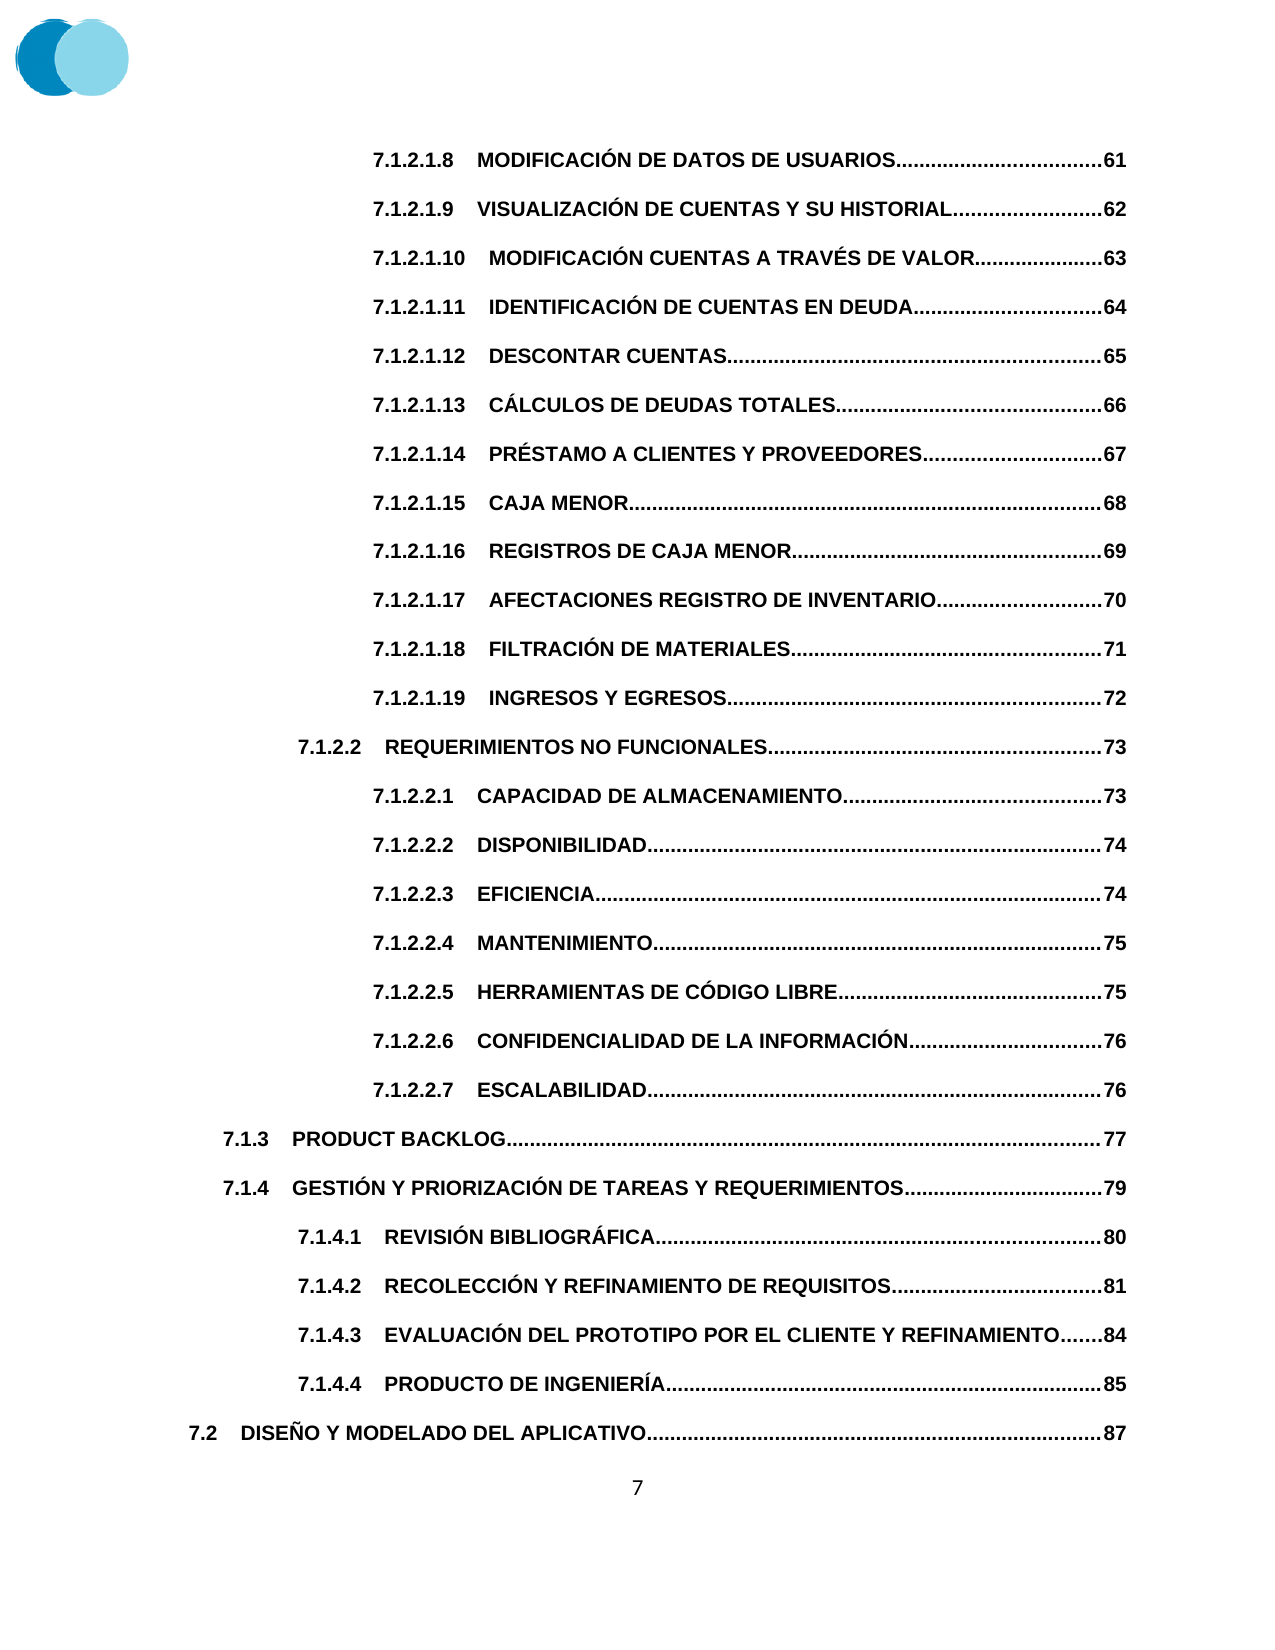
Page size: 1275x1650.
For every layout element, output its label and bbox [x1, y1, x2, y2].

picture [13, 16, 131, 99]
